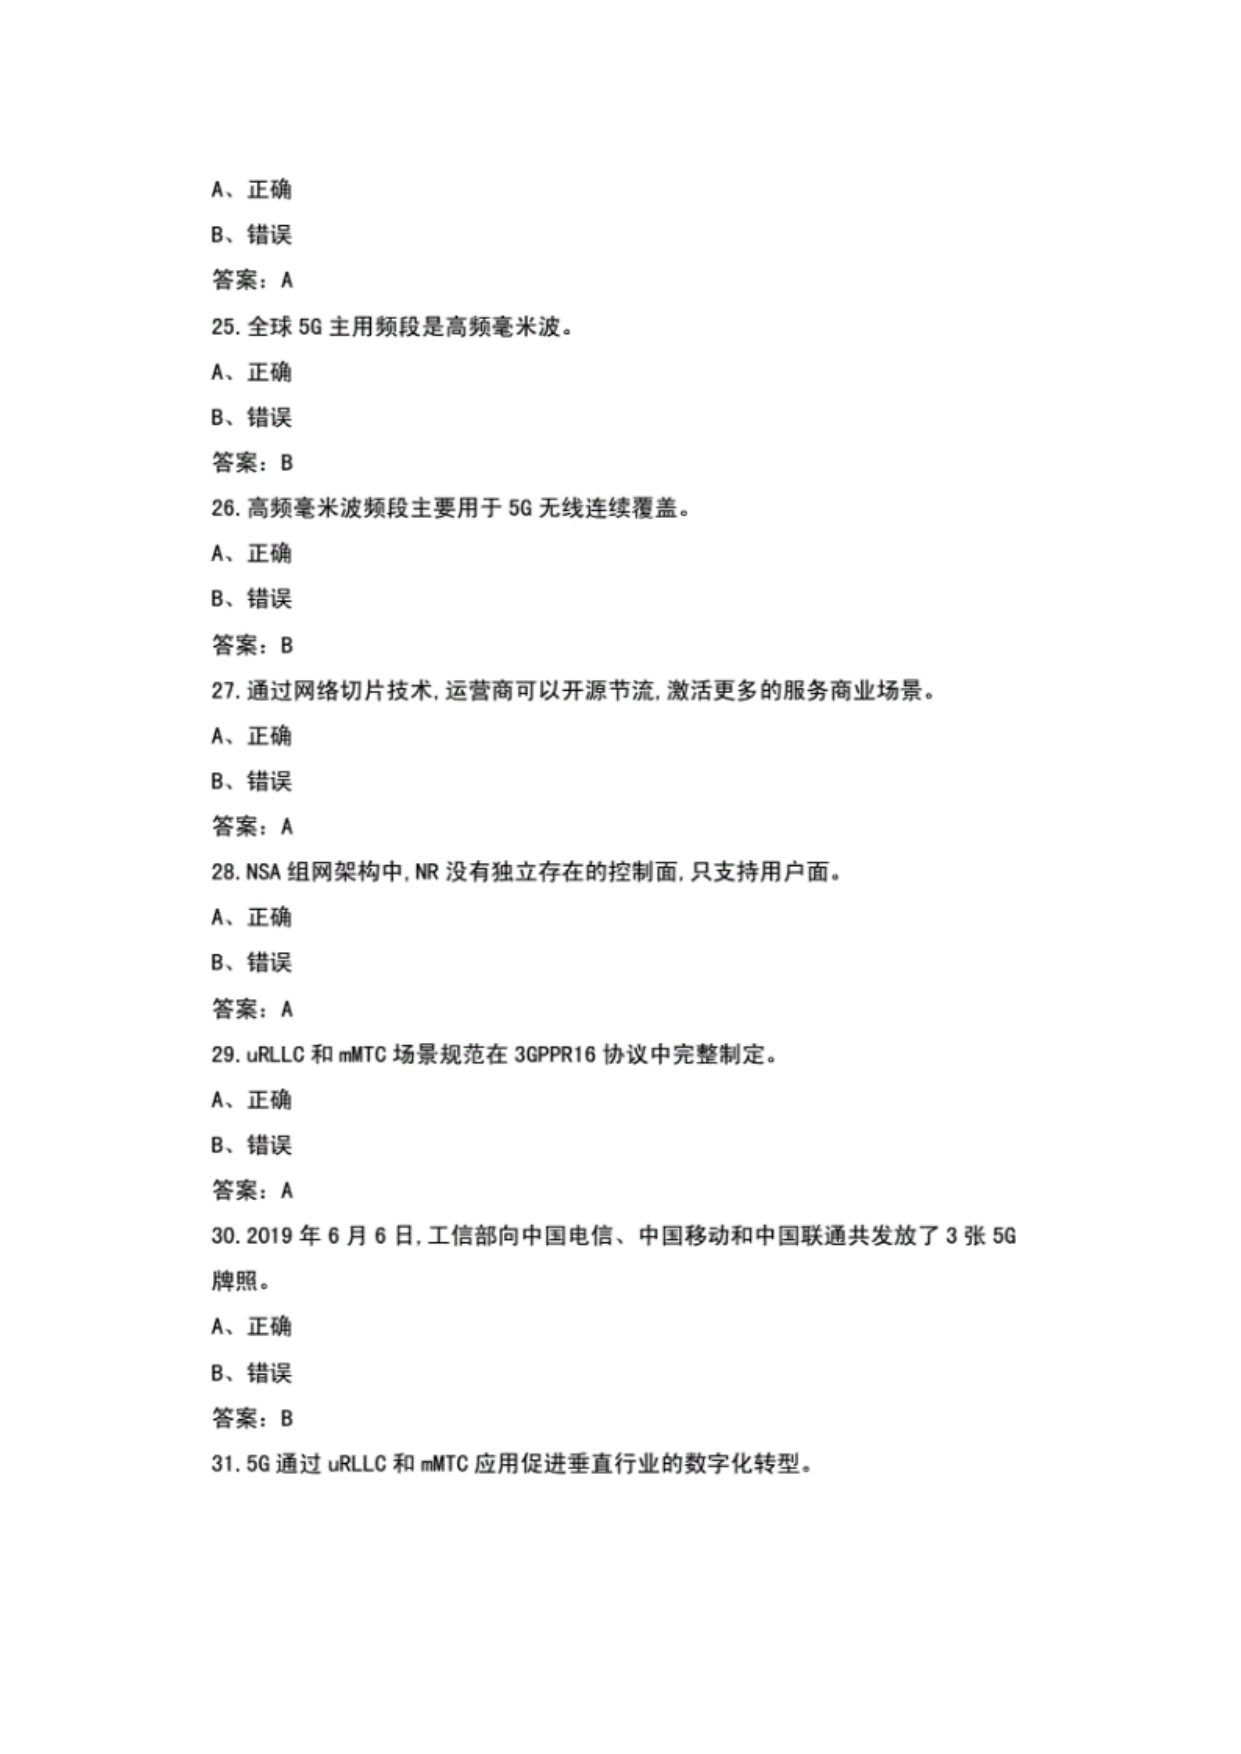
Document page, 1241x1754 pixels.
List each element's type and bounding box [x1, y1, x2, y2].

picture [187, 162, 1044, 1502]
